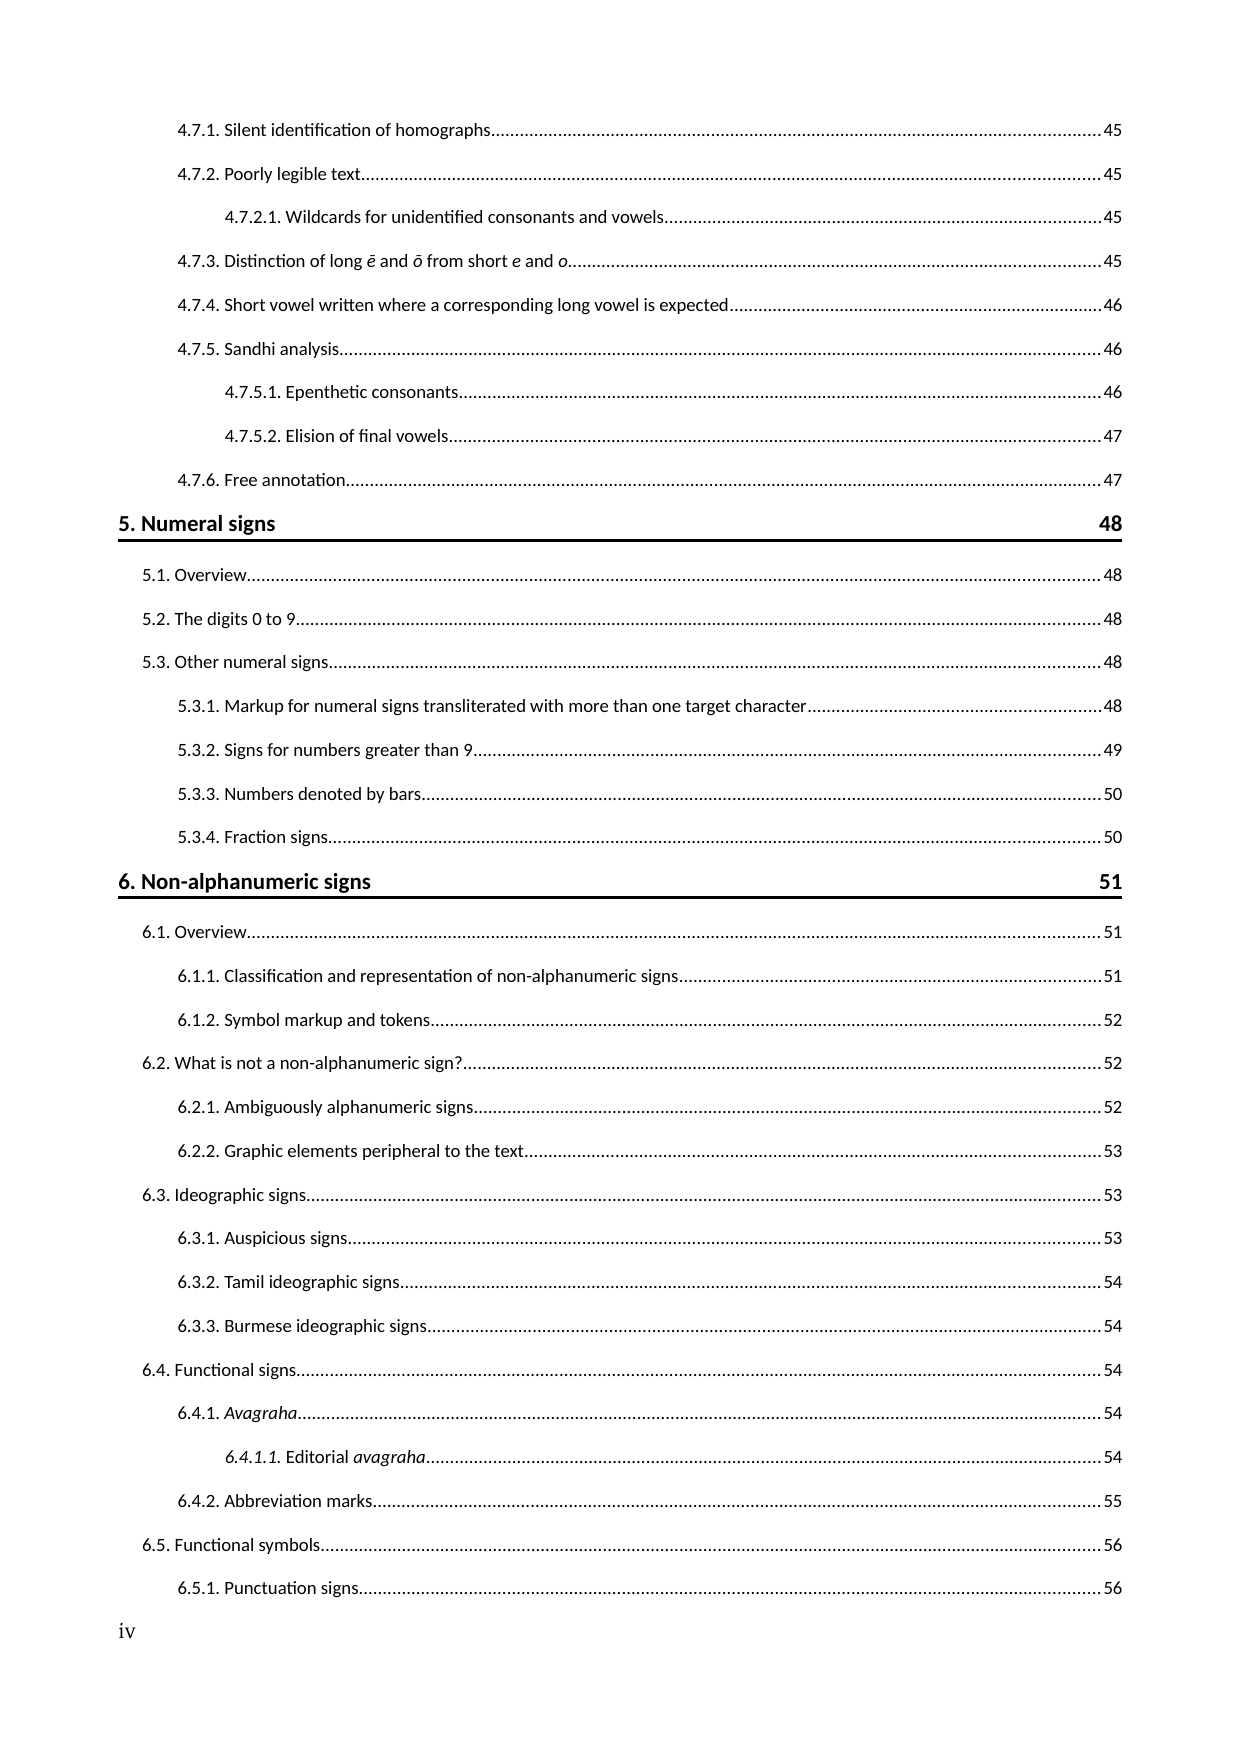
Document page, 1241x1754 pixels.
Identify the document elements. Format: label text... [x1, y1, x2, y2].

text 6.3. Ideographic signs 53 [142, 1183, 1122, 1206]
text 6.3.3. Burmese ideographic signs 54 [177, 1314, 1122, 1337]
text 4.7.5.1. Epenthetic consonants 46 [224, 381, 1122, 403]
text 5.3.3. Numbers denoted by bars 50 [177, 782, 1122, 804]
text 6.1. Overview 51 [142, 920, 1122, 943]
text 5.3.1. Markup for numeral signs transliterated with more than one target character 48 [177, 694, 1122, 717]
text 6.4.1. Avagraha 54 [177, 1401, 1122, 1424]
text 6.2. What is not a non-alphanumeric sign? 52 [142, 1051, 1122, 1074]
text 5. Numeral signs 48 [118, 512, 1122, 539]
text 5.3.4. Fraction signs 50 [177, 825, 1122, 848]
text 4.7.5.2. Elision of final vowels 47 [224, 424, 1122, 447]
text 6.3.2. Tamil ideographic signs 54 [177, 1270, 1122, 1293]
text 5.2. The digits 0 to 9 48 [142, 607, 1122, 629]
text 4.7.1. Silent identification of homographs 45 [177, 118, 1122, 141]
text 4.7.6. Free annotation 47 [177, 468, 1122, 491]
text 6. Non-alphanumeric signs 51 [118, 869, 1122, 896]
text 5.3.2. Signs for numbers greater than 9 49 [177, 738, 1122, 761]
text 4.7.2. Poorly legible text 45 [177, 162, 1122, 185]
text 6.4.2. Abbreviation marks 55 [177, 1489, 1122, 1512]
text 4.7.2.1. Wildcards for unidentified consonants and vowels 45 [224, 206, 1122, 228]
text 4.7.5. Sandhi analysis 46 [177, 337, 1122, 360]
text 6.3.1. Auspicious signs 53 [177, 1226, 1122, 1249]
text 6.2.2. Graphic elements peripheral to the text 53 [177, 1139, 1122, 1162]
text 6.4. Functional signs 54 [142, 1358, 1122, 1381]
text 4.7.3. Distinction of long ē and ō from short e and o 45 [177, 249, 1122, 272]
text 6.5.1. Punctuation signs 56 [177, 1576, 1122, 1599]
text 6.2.1. Ambiguously alphanumeric signs 52 [177, 1095, 1122, 1118]
text 5.1. Overview 48 [142, 563, 1122, 586]
text 6.1.2. Symbol markup and tokens 52 [177, 1008, 1122, 1031]
text 4.7.4. Short vowel written where a corresponding long vowel is expected 46 [177, 293, 1122, 316]
text 5.3. Other numeral signs 48 [142, 650, 1122, 673]
text 6.1.1. Classification and representation of non-alphanumeric signs 51 [177, 964, 1122, 987]
text 6.5. Functional symbols 56 [142, 1533, 1122, 1556]
text 6.4.1.1. Editorial avagraha 54 [224, 1445, 1122, 1468]
